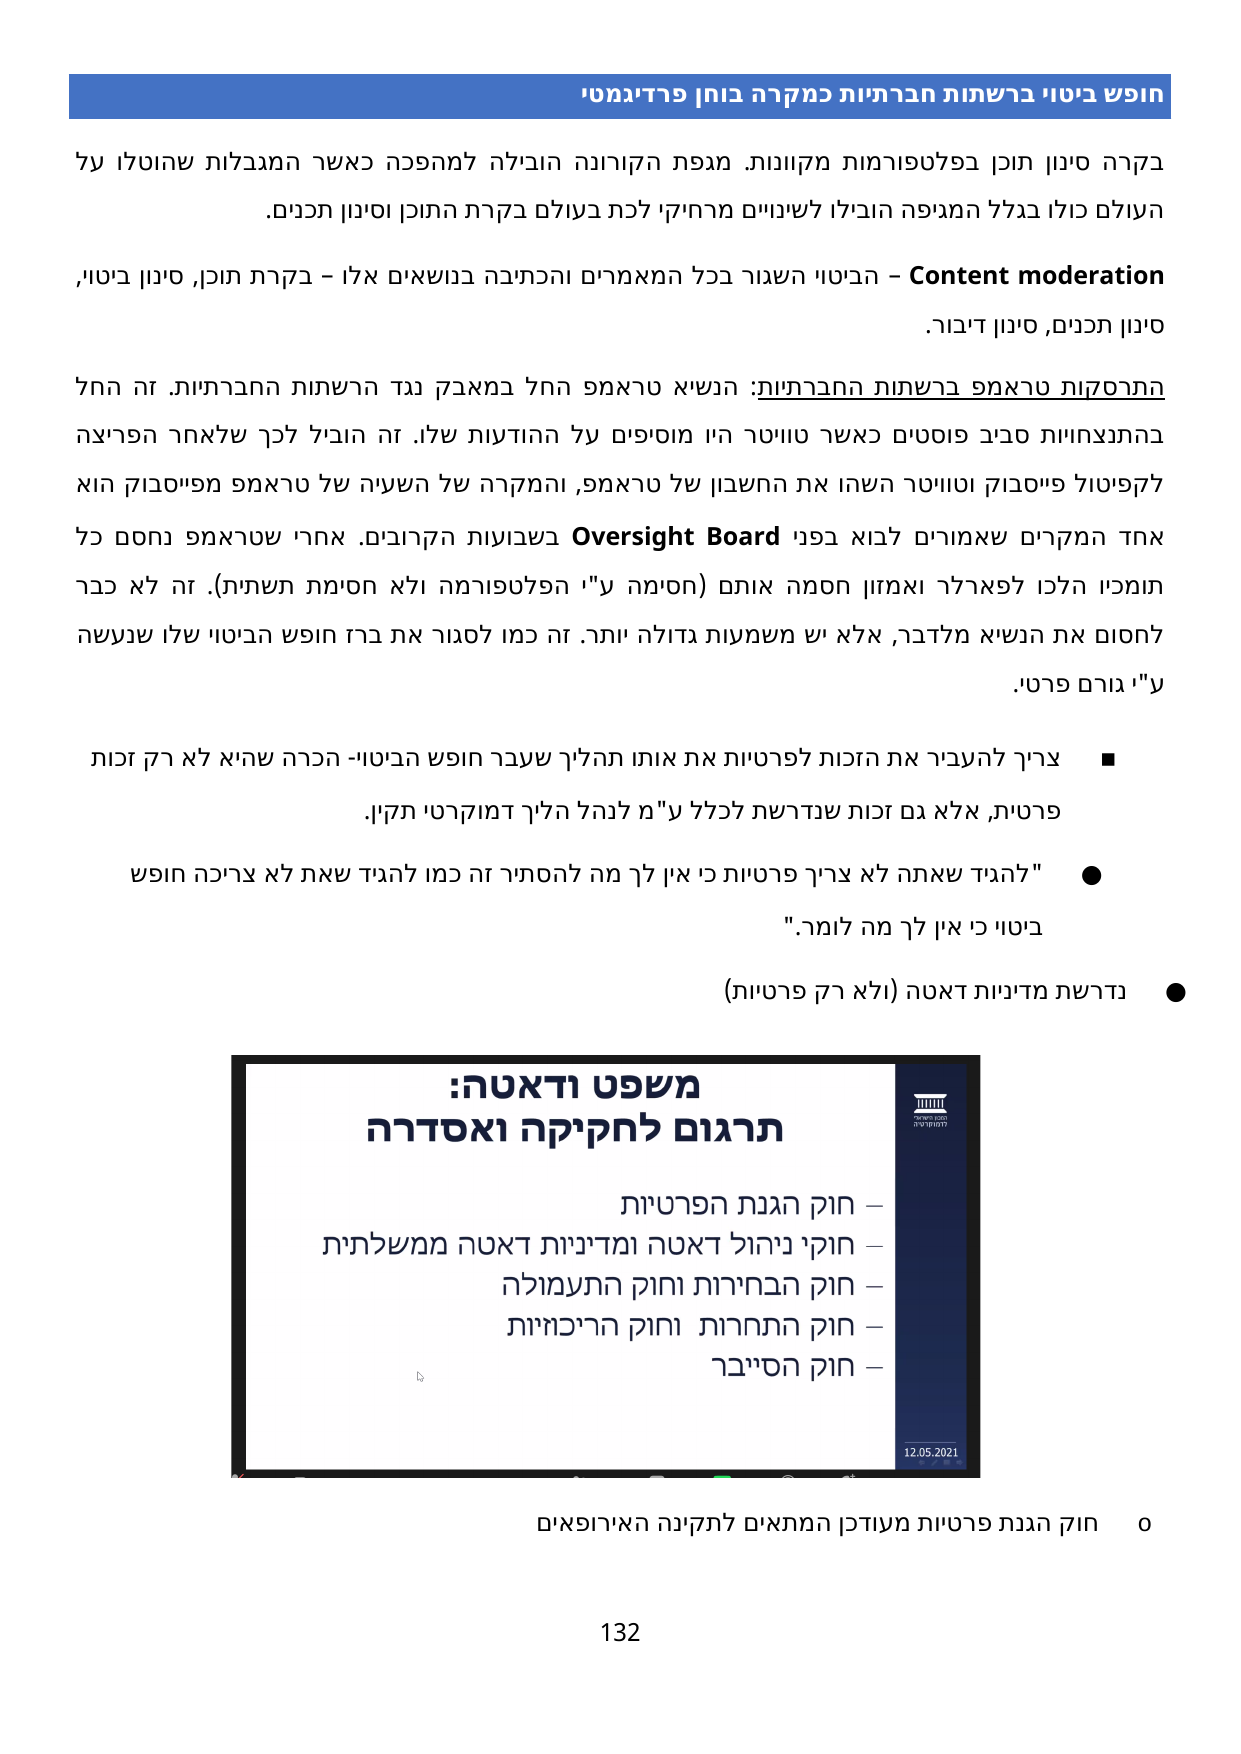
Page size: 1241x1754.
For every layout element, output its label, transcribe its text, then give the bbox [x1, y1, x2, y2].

picture [231, 1055, 981, 1478]
list צריך להעביר את הזכות לפרטיות את אותו תהליך שעבר חופש הביטוי- הכרה שהיא לא רק זכות פרטית, אלא גם זכות שנדרשת לכלל ע"מ לנהל הליך דמוקרטי תקין. [75, 729, 1099, 829]
list "להגיד שאתה לא צריך פרטיות כי אין לך מה להסתיר זה כמו להגיד שאת לא צריכה חופש ביטוי כי אין לך מה לומר." [75, 846, 1081, 946]
list חוק הגנת פרטיות מעודכן המתאים לתקינה האירופאים [75, 1508, 1137, 1541]
list נדרשת מדיניות דאטה (ולא רק פרטיות) [75, 962, 1165, 1013]
